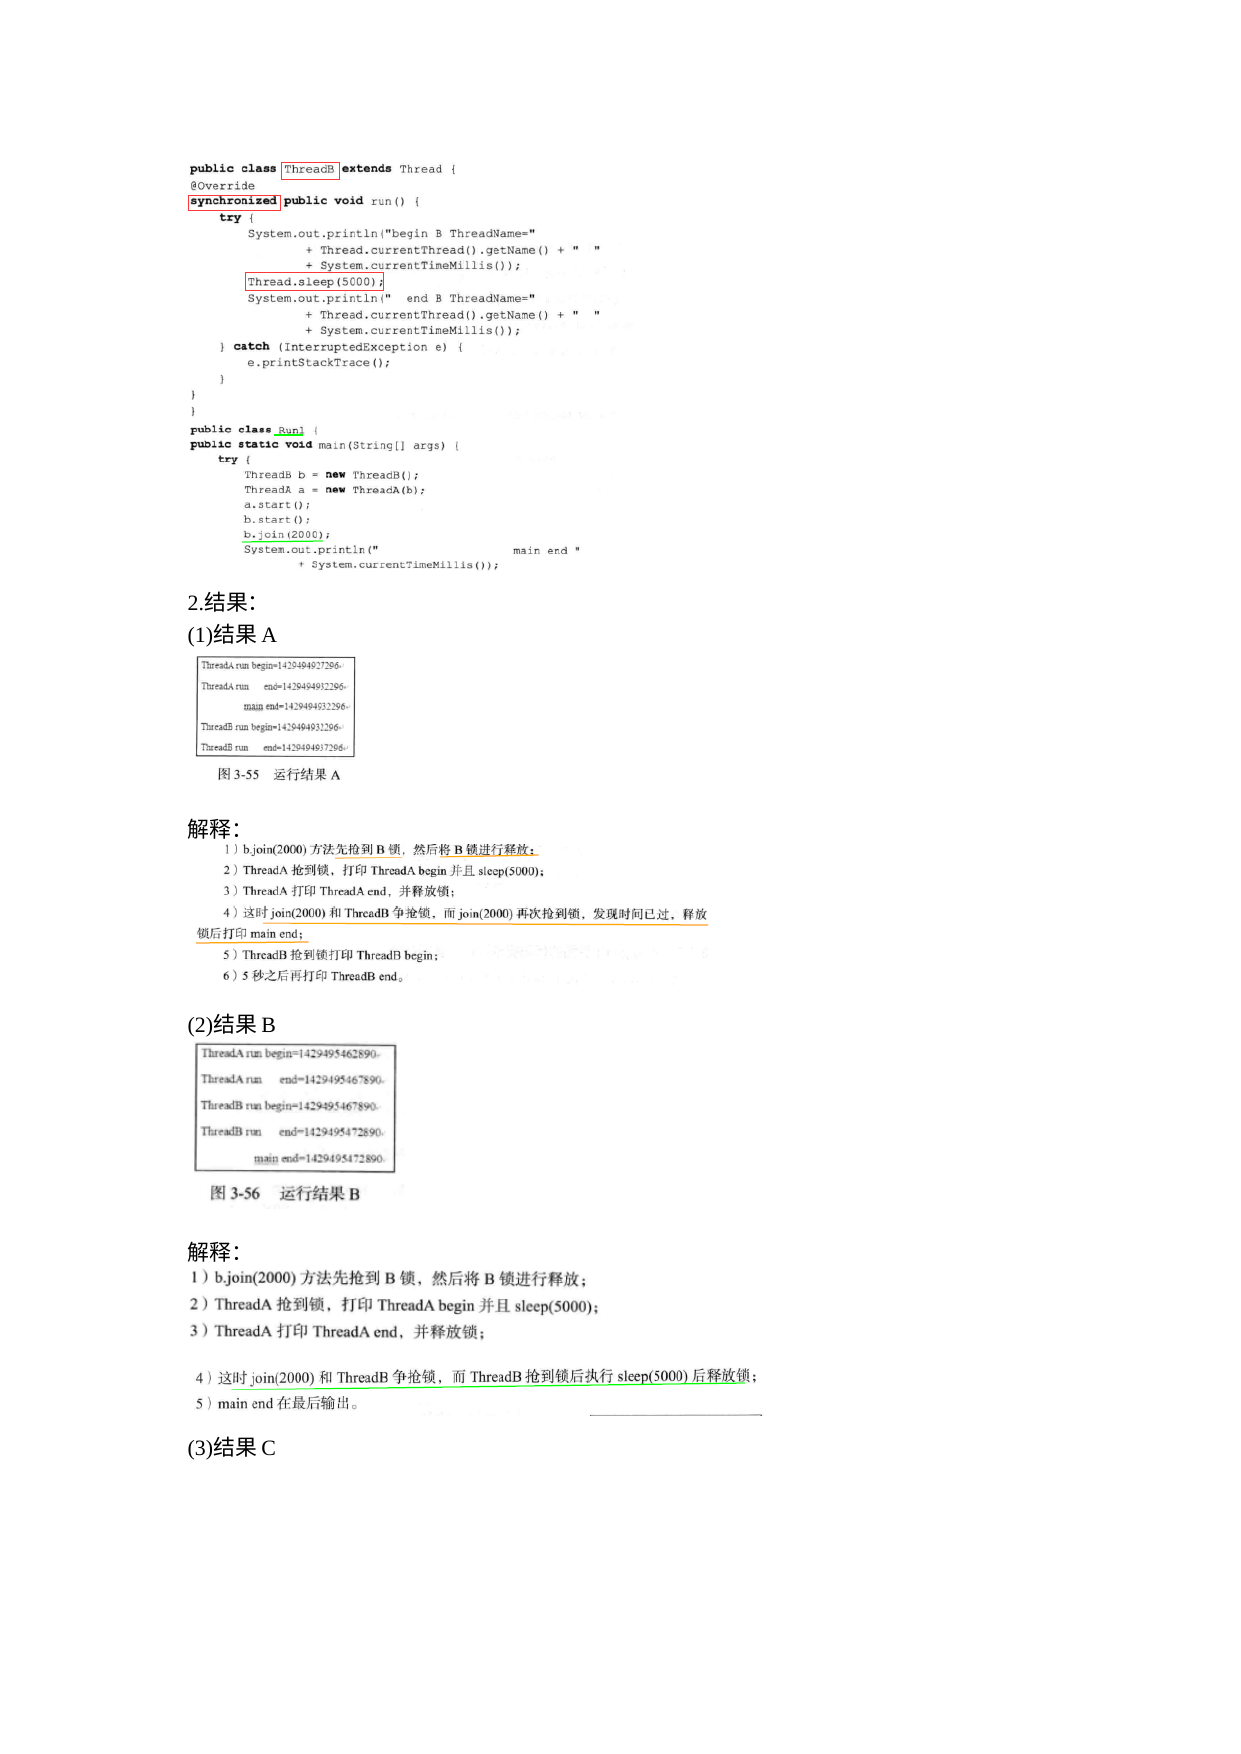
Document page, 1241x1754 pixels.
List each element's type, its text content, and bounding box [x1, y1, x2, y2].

text (2)结果B [187, 1007, 1053, 1039]
text (1)结果A [187, 617, 1053, 649]
text (3)结果C [187, 1429, 1053, 1462]
picture [187, 1267, 613, 1346]
picture [187, 422, 613, 574]
picture [187, 1364, 767, 1416]
picture [187, 649, 366, 784]
picture [187, 1039, 405, 1209]
picture [187, 162, 634, 419]
text 2.结果： [187, 584, 1053, 617]
picture [187, 844, 715, 987]
